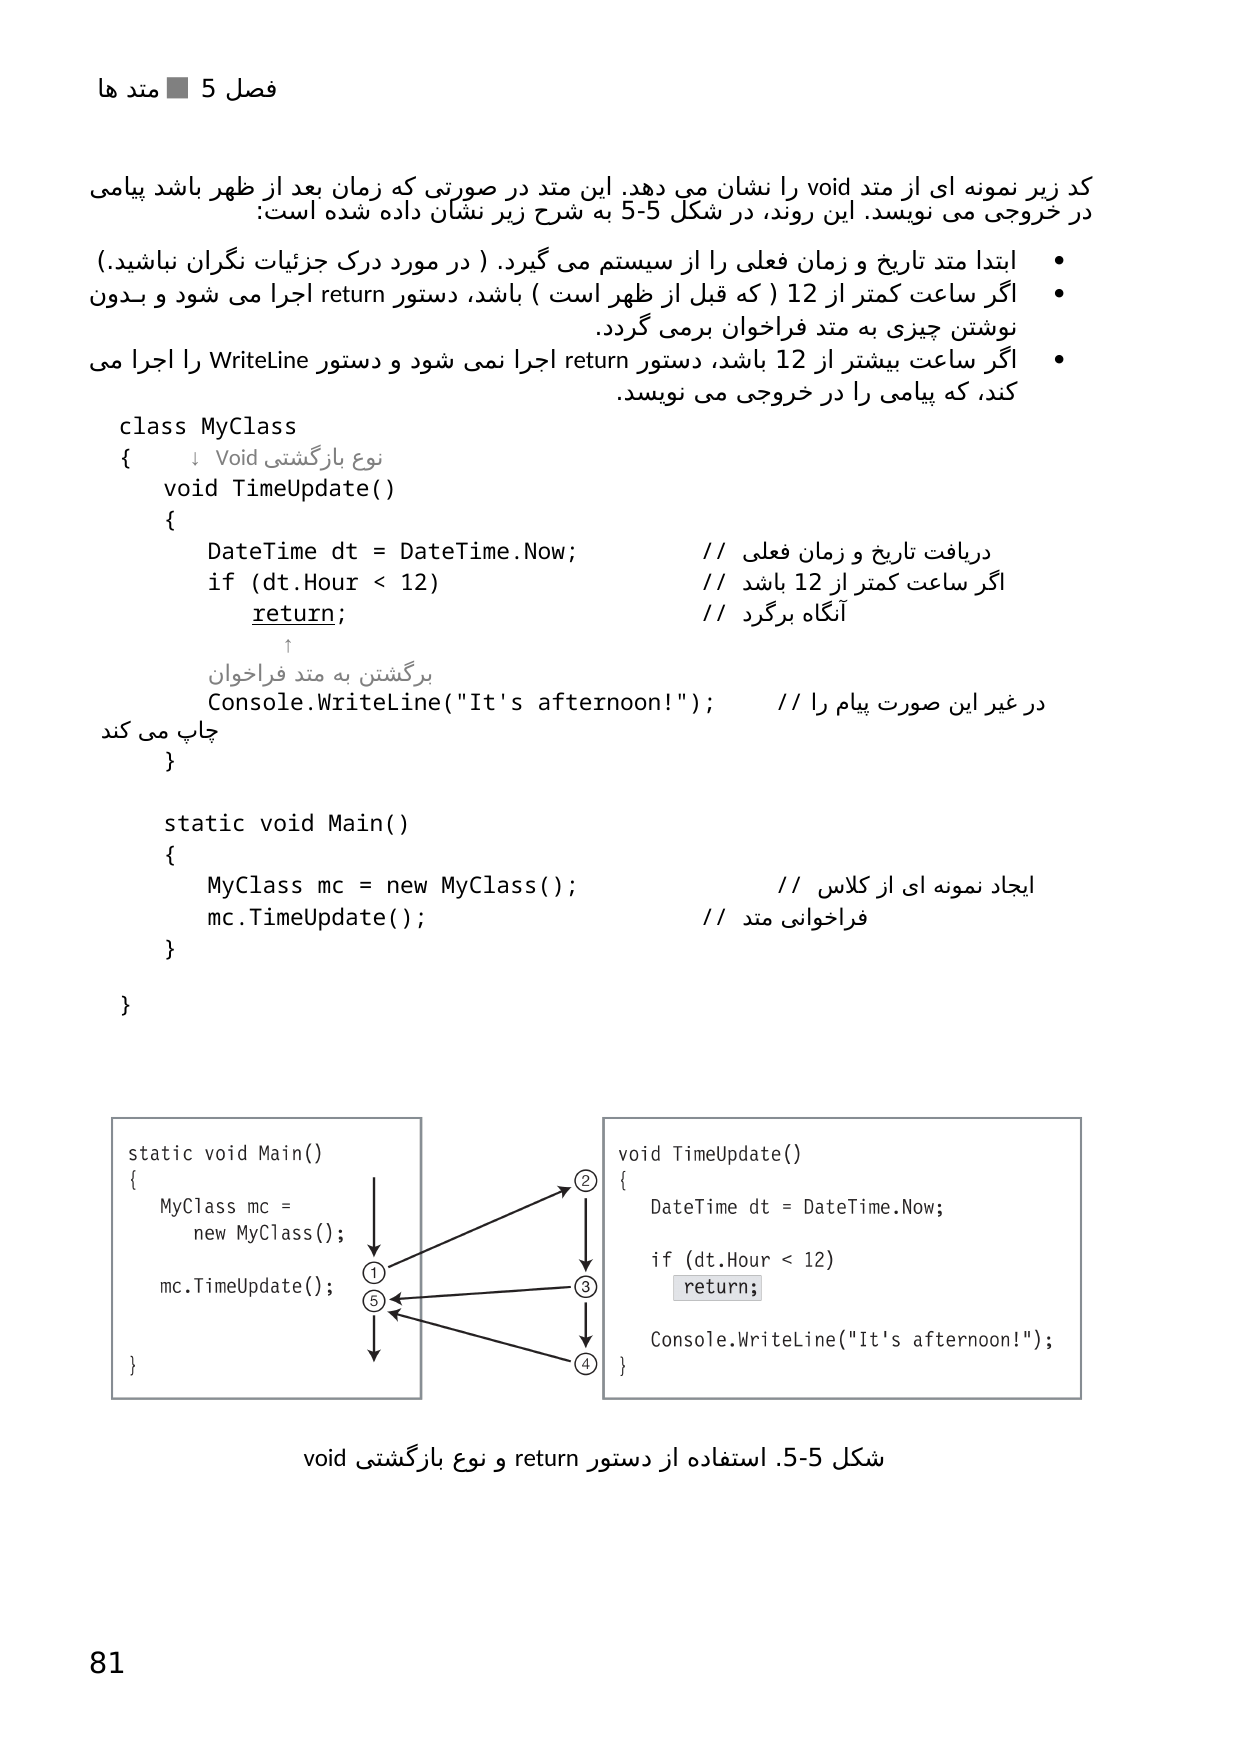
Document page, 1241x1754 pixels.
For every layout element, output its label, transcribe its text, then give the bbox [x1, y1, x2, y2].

text اگر ساعت کمتر از 12 ( که قبل از ظهر است ) باشد، دستور return اجرا می شود و بدون نوشتن چیزی به متد فراخوان برمی گردد. [89, 279, 1055, 341]
text کد زیر نمونه ای از متد void را نشان می دهد. این متد در صورتی که زمان بعد از ظهر باشد پیامی در خروجی می نویسد. این روند، در شکل 5-5 به شرح زیر نشان داده شده است: [89, 175, 1092, 226]
picture [88, 1099, 1093, 1417]
text اگر ساعت بیشتر از 12 باشد، دستور return اجرا نمی شود و دستور WriteLine را اجرا می کند، که پیامی را در خروجی می نویسد. [89, 344, 1055, 407]
text ابتدا متد تاریخ و زمان فعلی را از سیستم می گیرد. ( در مورد درک جزئیات نگران نباشید.) [89, 247, 1055, 276]
text شکل 5-5. استفاده از دستور return و نوع بازگشتی void [89, 1446, 1092, 1472]
table_header class MyClass { ↓ Void نوع بازگشتی void TimeUpdate() { DateTime dt = DateTime.Now; // دریافت تاریخ و زمان فعلی if (dt.Hour < 12) // اگر ساعت کمتر از 12 باشد return; // آنگاه برگرد ↑ برگشتن به متد فراخوان Console.WriteLine("It's afternoon!"); //در غیر این صورت پیام را چاپ می کند } static void Main() { MyClass mc = new MyClass(); // ایجاد نمونه ای از کلاس mc.TimeUpdate(); // فراخوانی متد } } [89, 410, 1093, 1019]
